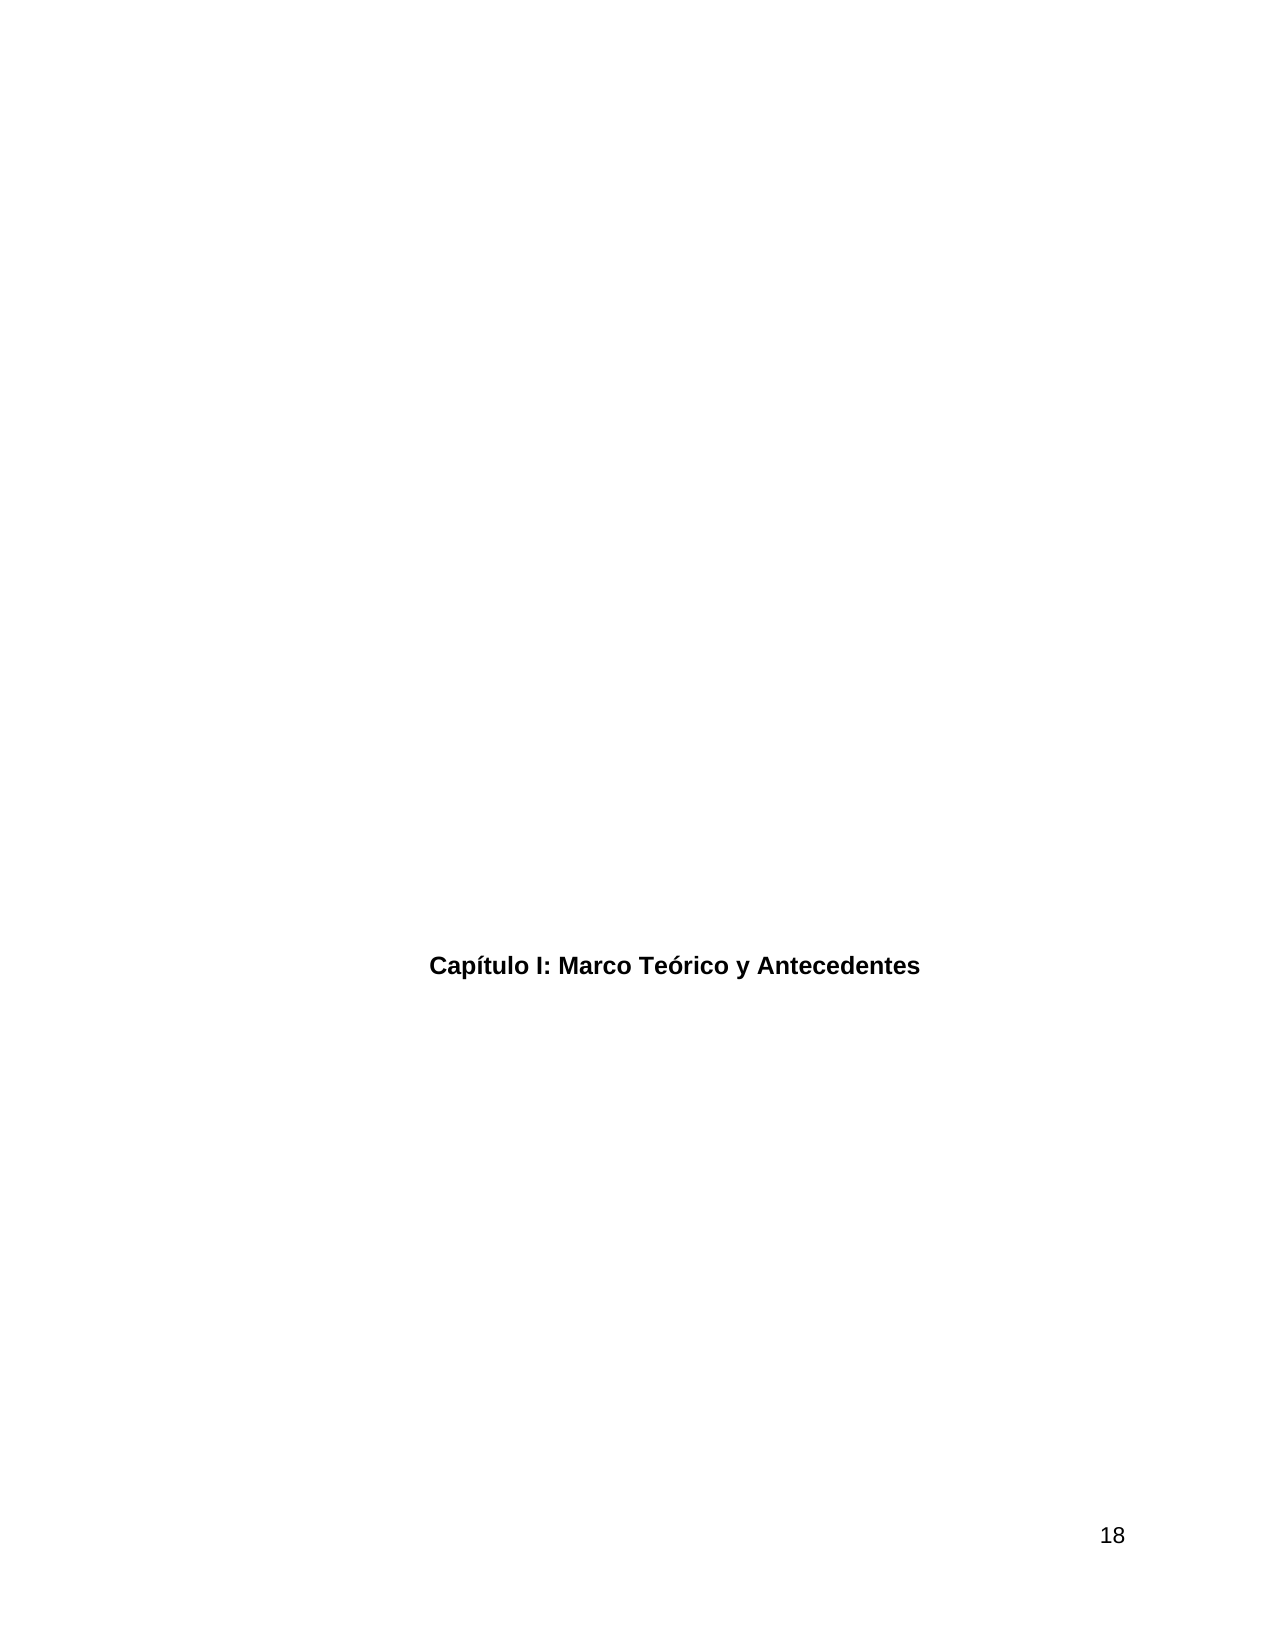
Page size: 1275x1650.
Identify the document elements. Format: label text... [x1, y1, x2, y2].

subtitle Capítulo I: Marco Teórico y Antecedentes [225, 951, 1125, 980]
